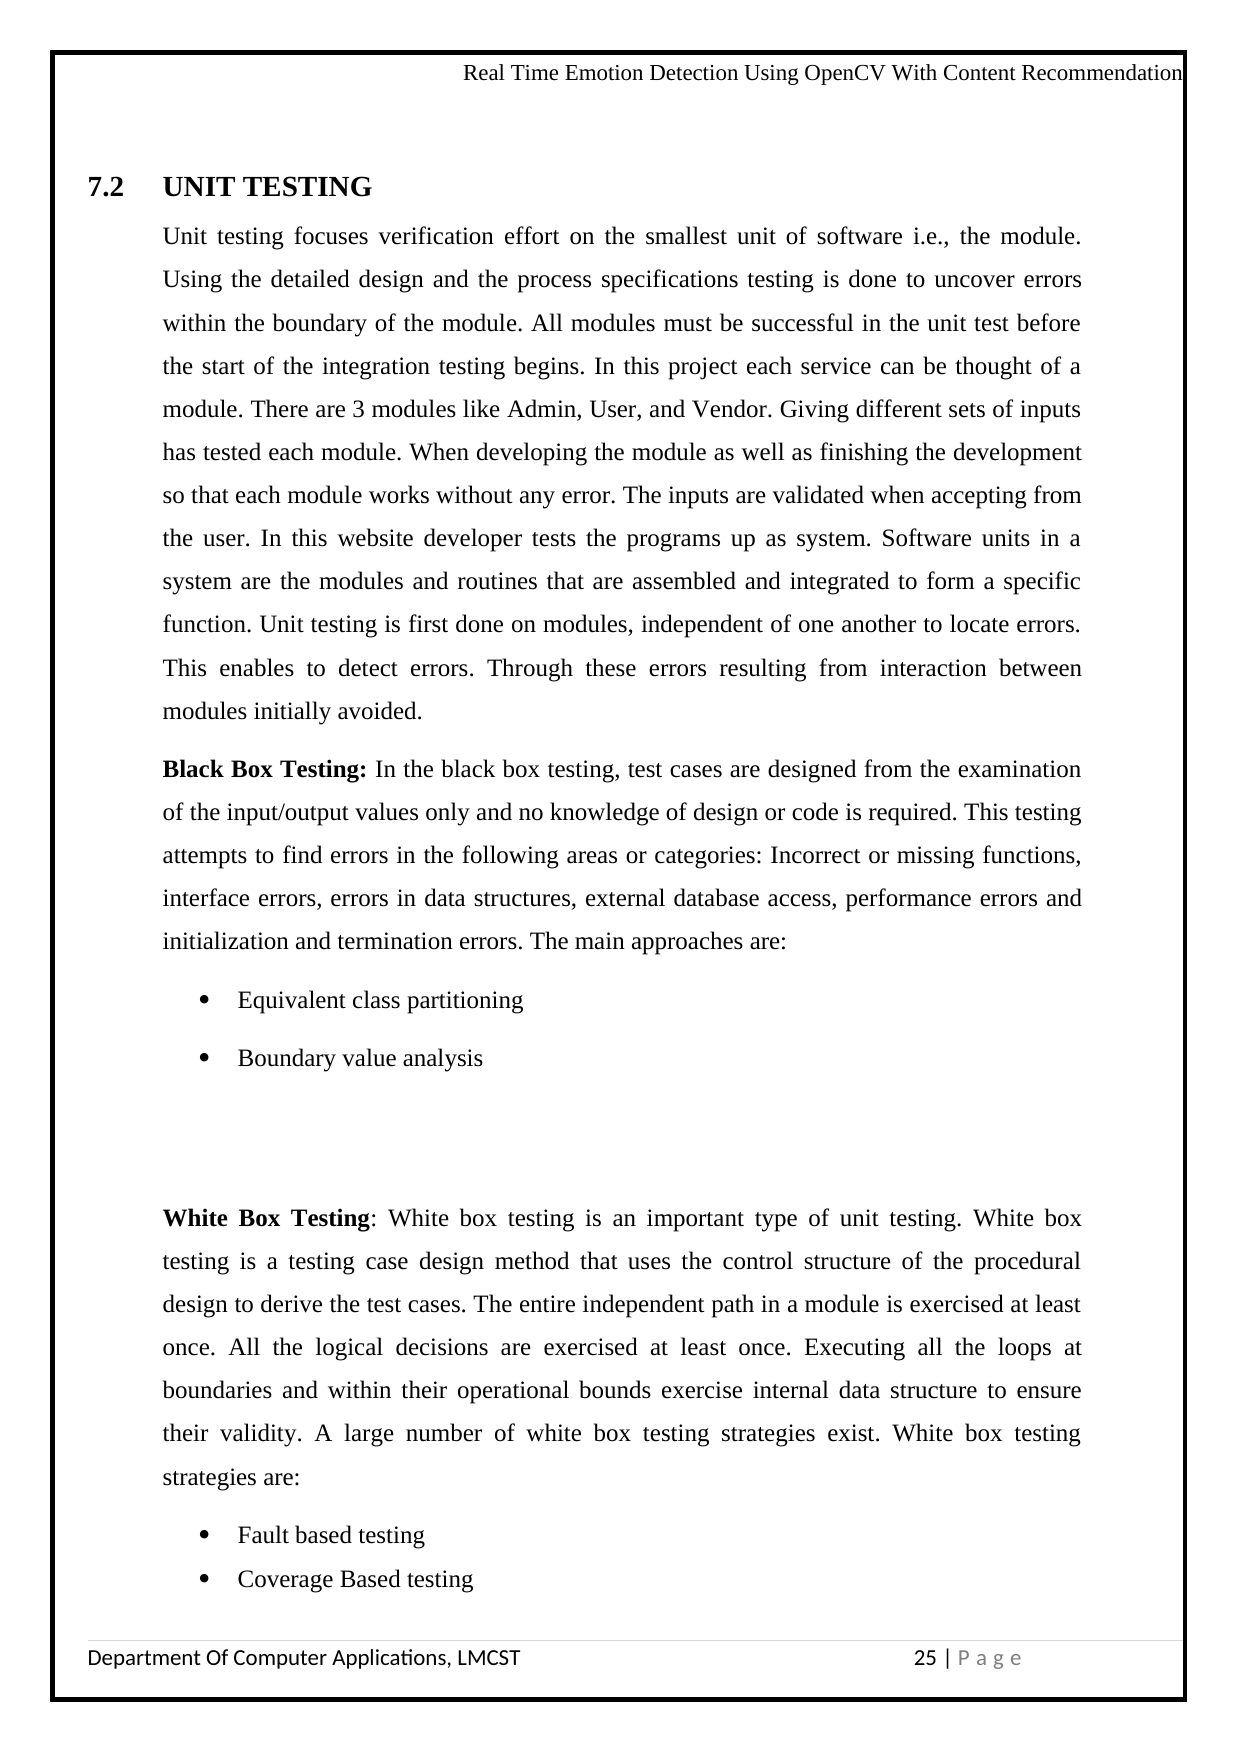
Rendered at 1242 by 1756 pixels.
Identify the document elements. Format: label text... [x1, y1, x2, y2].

text Unit testing focuses verification effort on the smallest unit of software i.e., the module. Using the detailed design and the process specifications testing is done to uncover errors within the boundary of the module. All modules must be successful in the unit test before the start of the integration testing begins. In this project each service can be thought of a module. There are 3 modules like Admin, User, and Vendor. Giving different sets of inputs has tested each module. When developing the module as well as finishing the development so that each module works without any error. The inputs are validated when accepting from the user. In this website developer tests the programs up as system. Software units in a system are the modules and routines that are assembled and integrated to form a specific function. Unit testing is first done on modules, independent of one another to locate errors. This enables to detect errors. Through these errors resulting from interaction between modules initially avoided. [162, 221, 1083, 724]
list Equivalent class partitioning [200, 985, 1183, 1014]
text 7.2 UNIT TESTING [87, 169, 1183, 202]
text Black Box Testing: In the black box testing, test cases are designed from the examination of the input/output values only and no knowledge of design or code is required. This testing attempts to find errors in the following areas or categories: Incorrect or missing functions, interface errors, errors in data structures, external database access, performance errors and initialization and termination errors. The main approaches are: [162, 754, 1083, 955]
text White Box Testing: White box testing is an important type of unit testing. White box testing is a testing case design method that uses the control structure of the procedural design to derive the test cases. The entire independent path in a module is exercised at least once. All the logical decisions are exercised at least once. Executing all the loops at boundaries and within their operational bounds exercise internal data structure to ensure their validity. A large number of white box testing strategies exist. White box testing strategies are: [162, 1203, 1083, 1490]
list Boundary value analysis [200, 1043, 1183, 1072]
list Fault based testing [200, 1520, 1183, 1549]
list Coverage Based testing [200, 1564, 1183, 1593]
